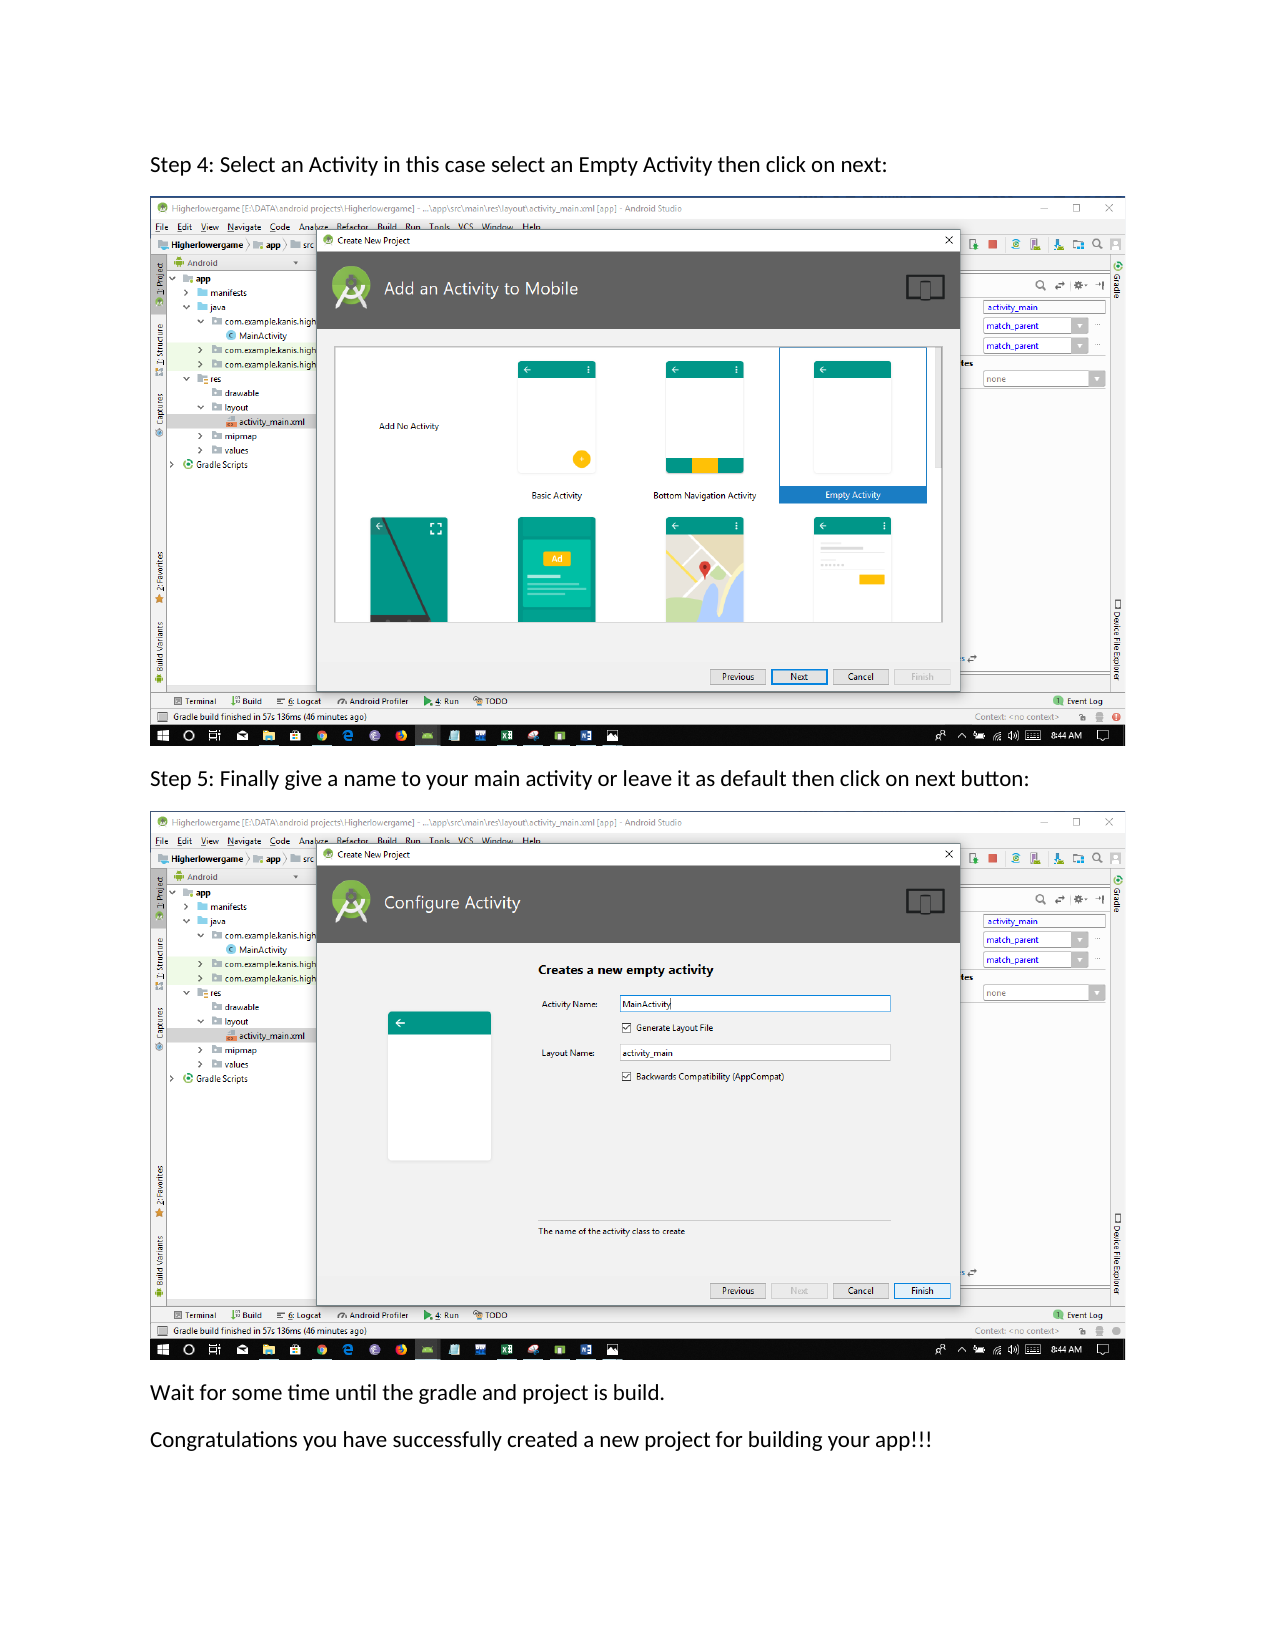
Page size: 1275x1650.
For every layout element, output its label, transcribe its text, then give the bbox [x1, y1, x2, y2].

text Step 4: Select an Activity in this case select an Empty Activity then click on next: [150, 150, 1125, 178]
picture [150, 196, 1125, 746]
picture [150, 811, 1125, 1360]
text Wait for some time until the gradle and project is build. [150, 1378, 1125, 1406]
text Congratulations you have successfully created a new project for building your app!!! [150, 1425, 1125, 1453]
text Step 5: Finally give a name to your main activity or leave it as default then click on next button: [150, 764, 1125, 792]
